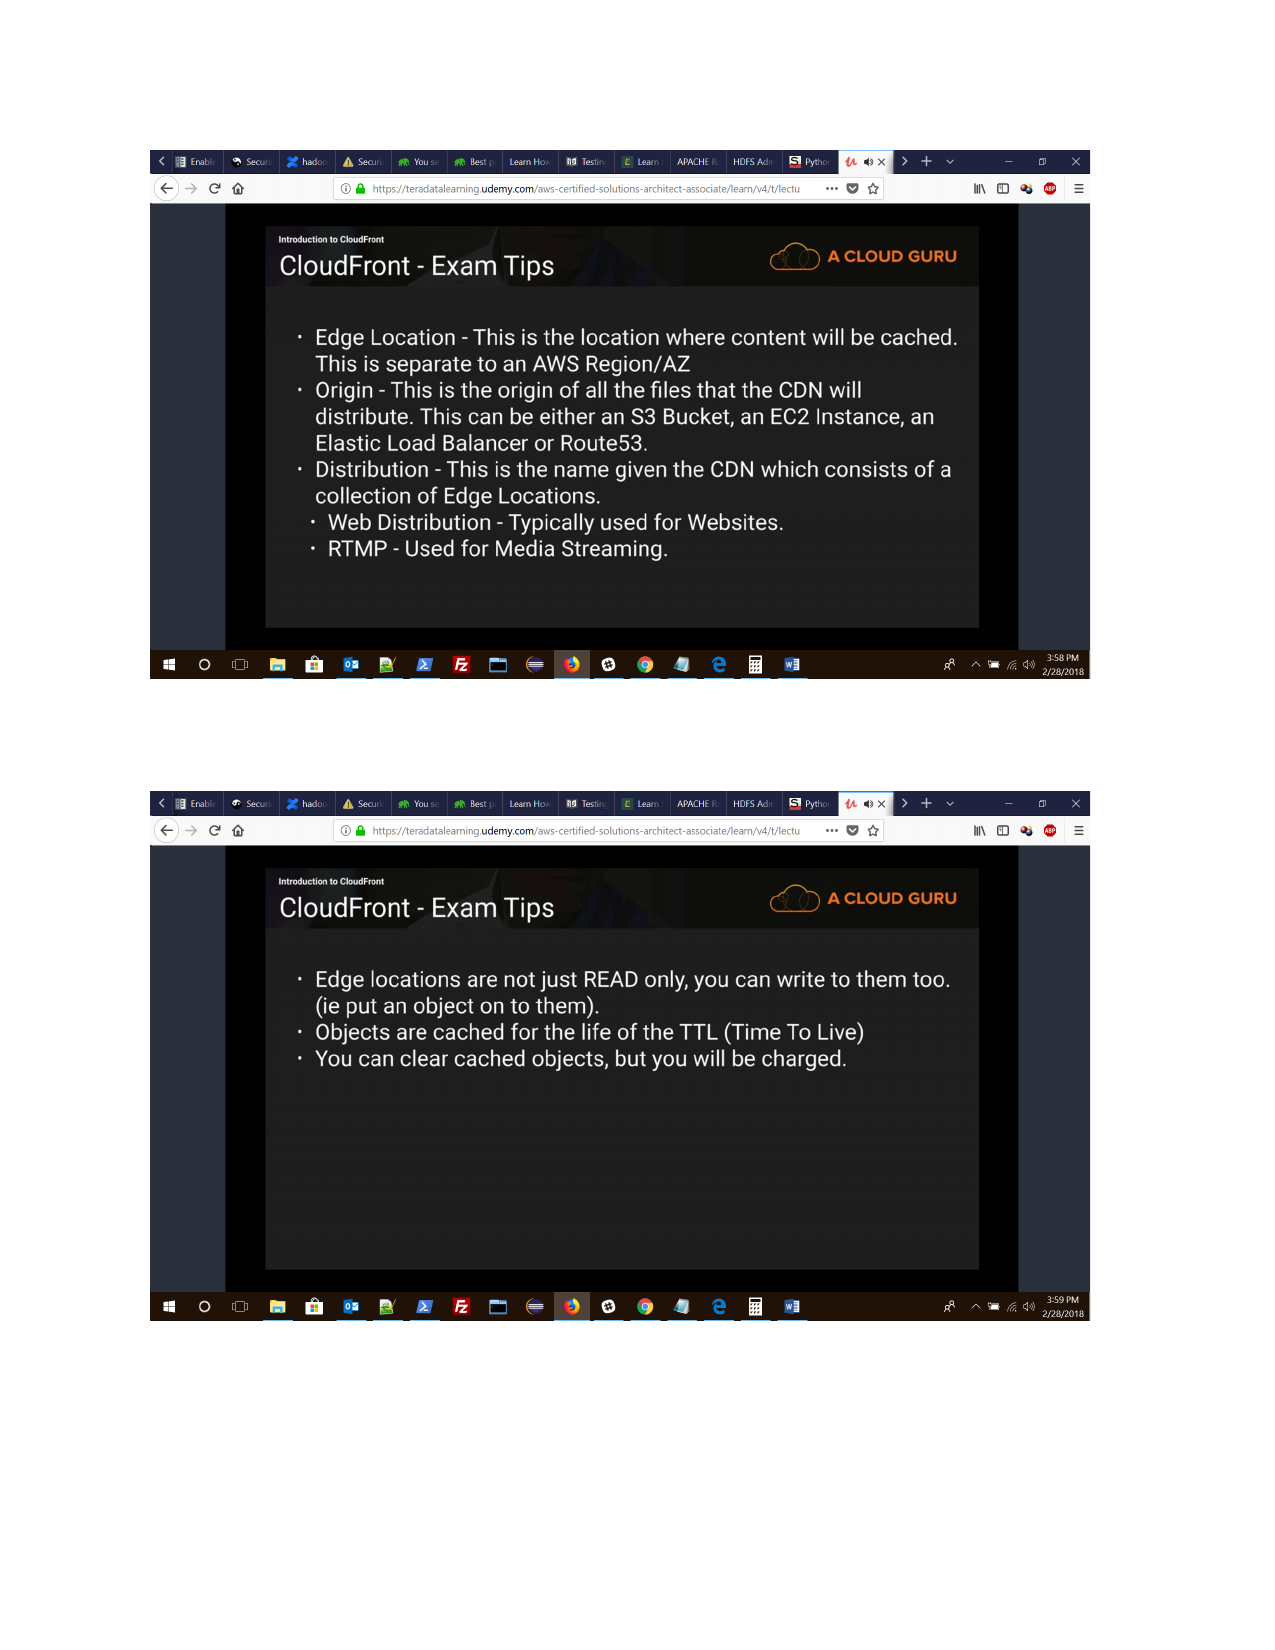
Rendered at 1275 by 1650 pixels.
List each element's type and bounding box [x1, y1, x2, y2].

picture [150, 150, 1091, 679]
picture [150, 791, 1091, 1321]
